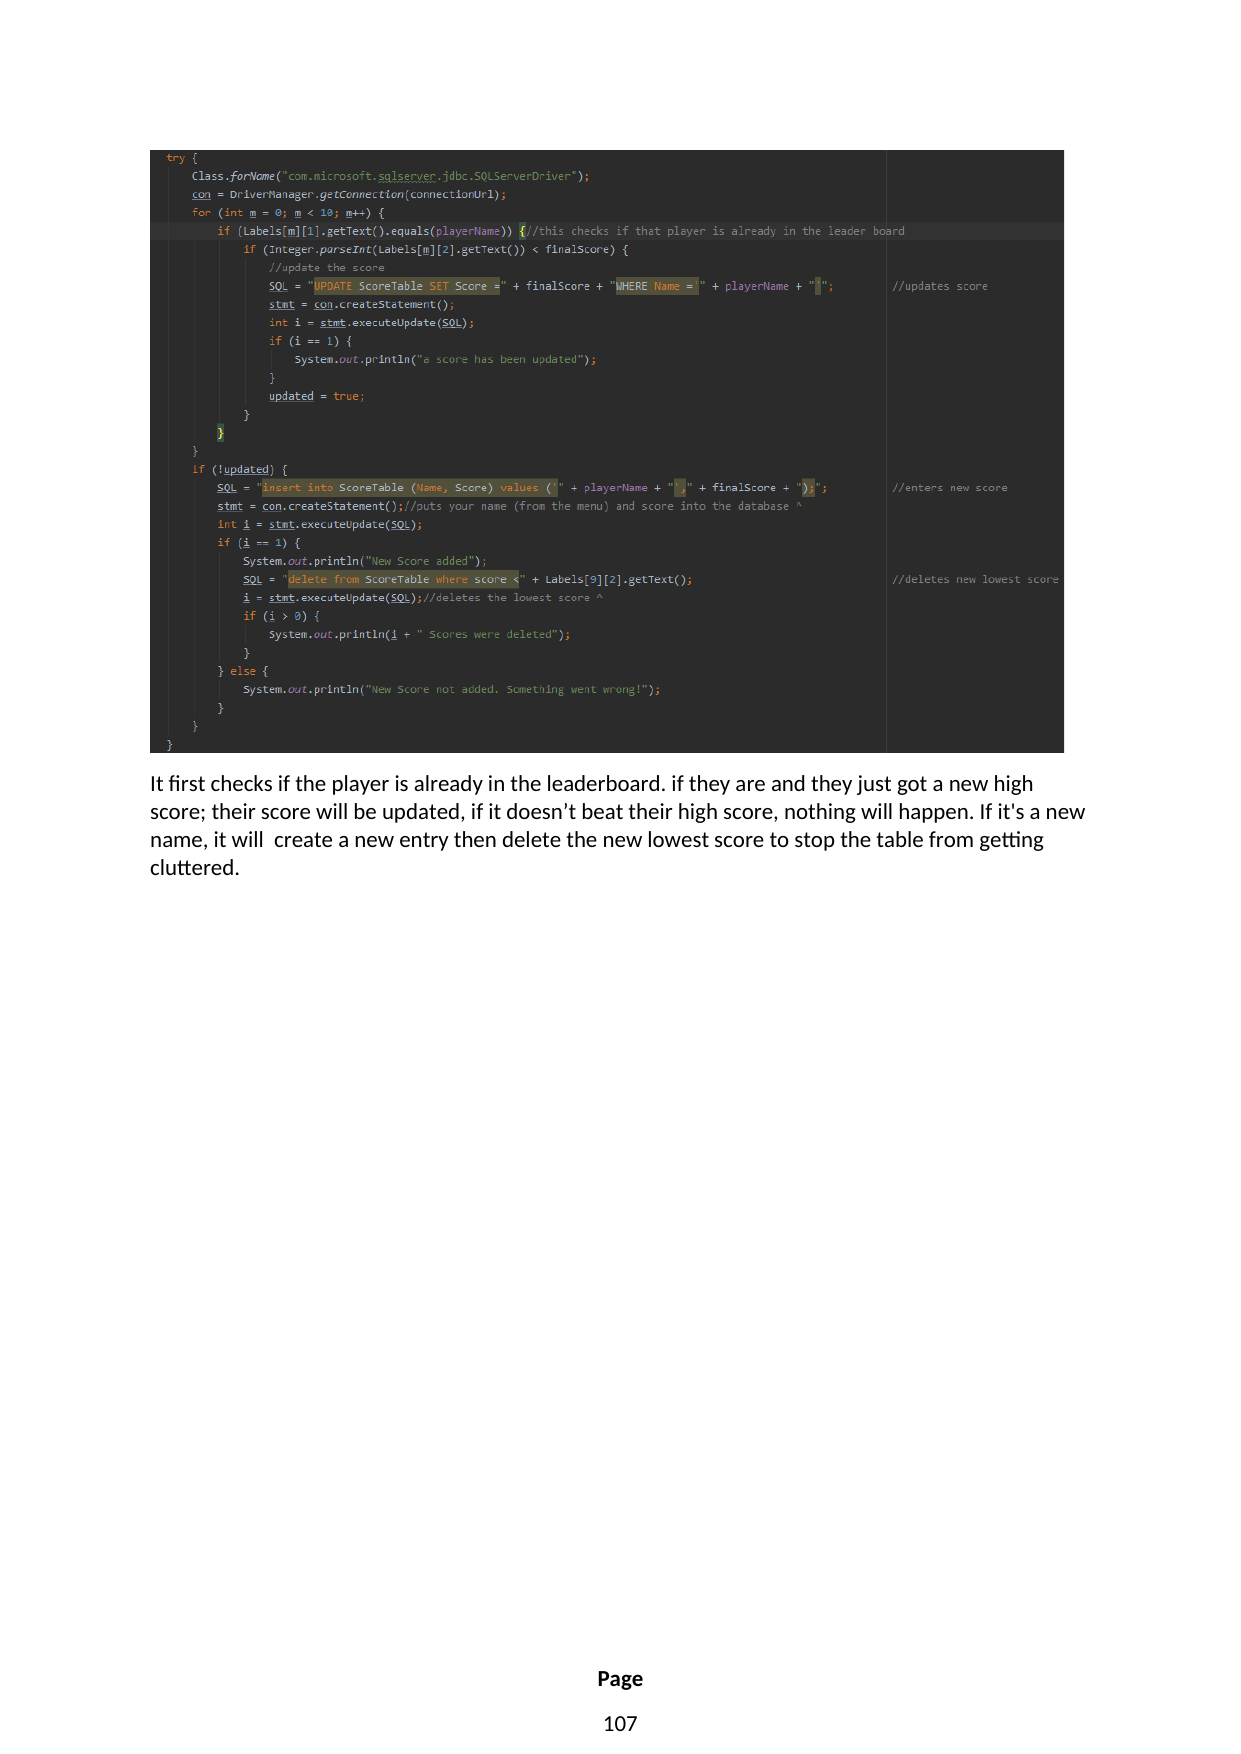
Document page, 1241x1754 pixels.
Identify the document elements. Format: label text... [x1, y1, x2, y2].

text It first checks if the player is already in the leaderboard. if they are and they just got a new high score; their score will be updated, if it doesn’t beat their high score, nothing will happen. If it's a new name, it will create a new entry then delete the new lowest score to stop the table from getting cluttered. [150, 769, 1090, 881]
picture [150, 150, 1065, 753]
